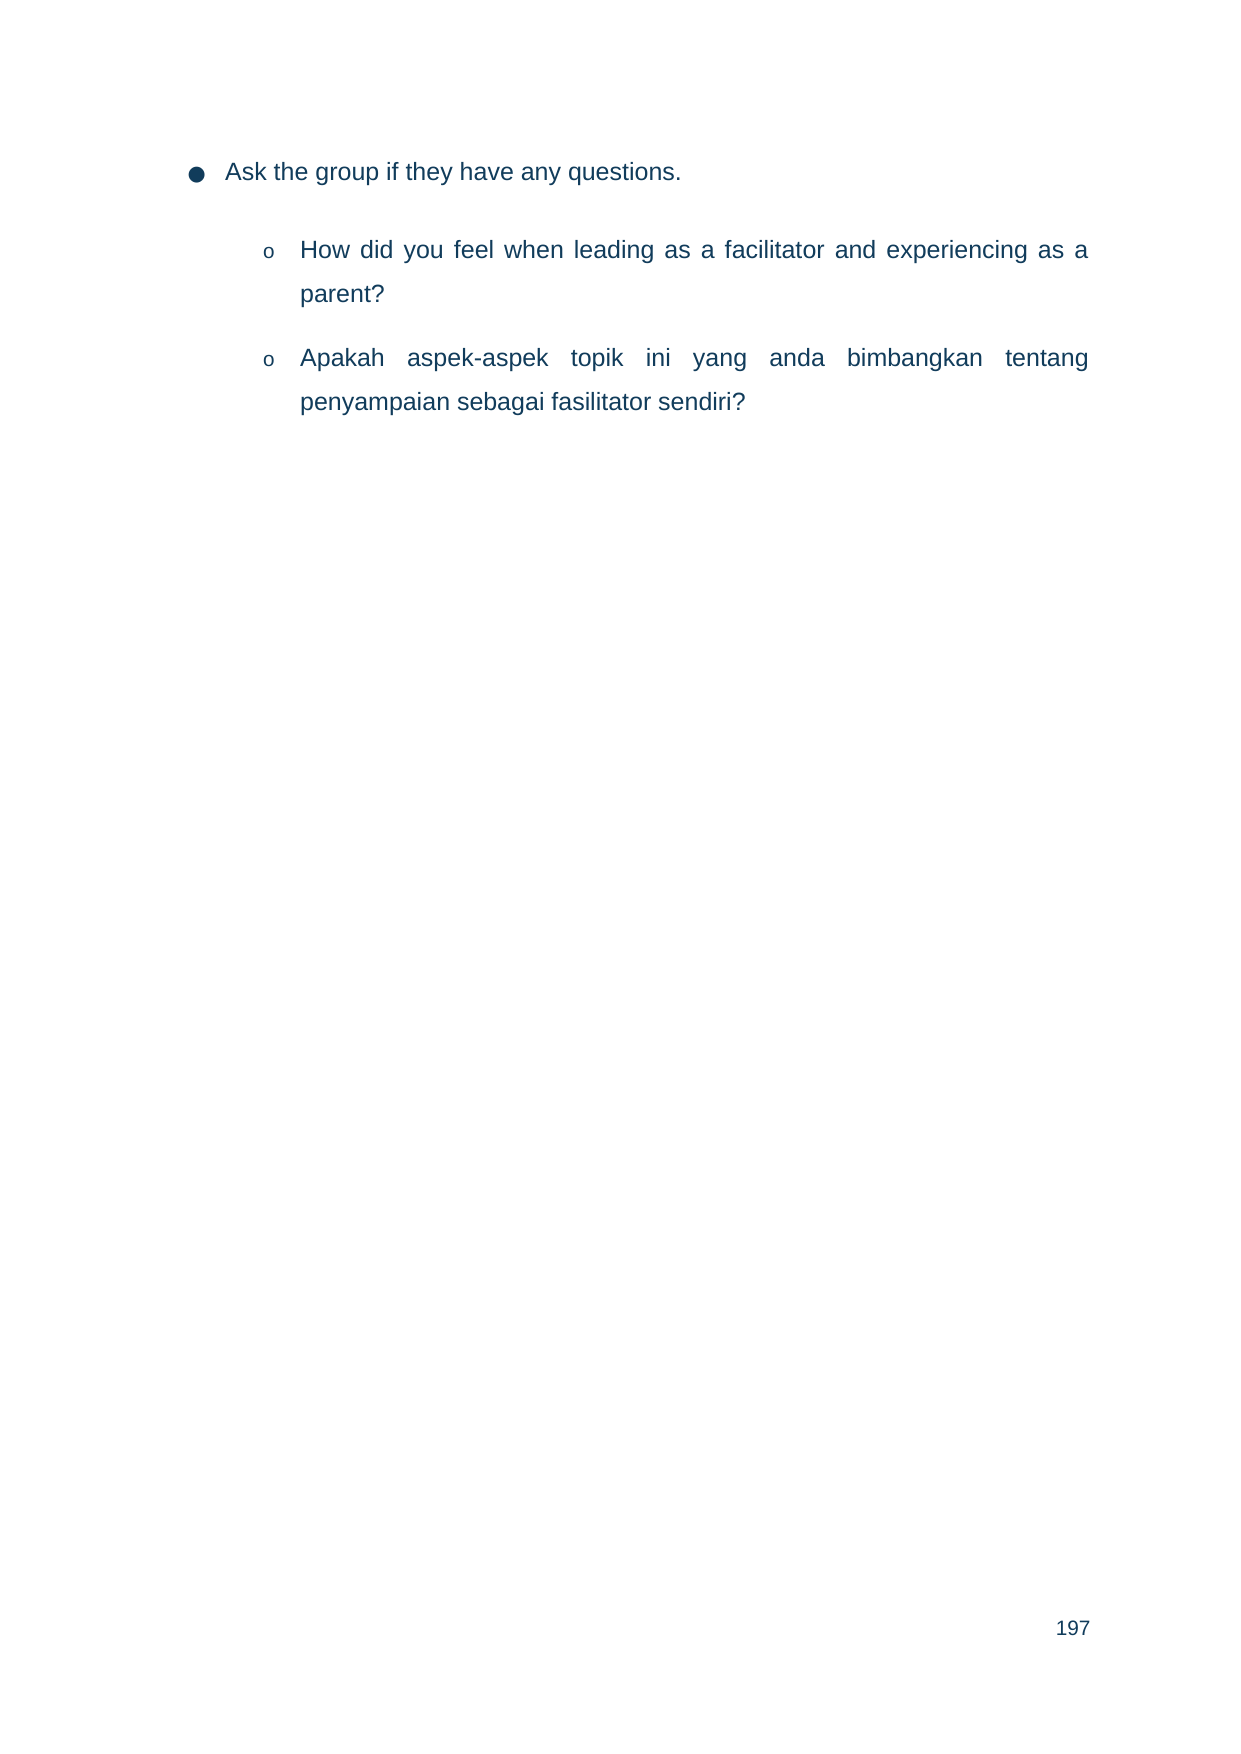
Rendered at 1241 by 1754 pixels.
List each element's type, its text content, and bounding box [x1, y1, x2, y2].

list Ask the group if they have any questions. [187, 150, 1090, 193]
list How did you feel when leading as a facilitator and experiencing as a parent? [262, 235, 1090, 308]
list Apakah aspek-aspek topik ini yang anda bimbangkan tentang penyampaian sebagai fasilitator sendiri? [262, 343, 1090, 416]
